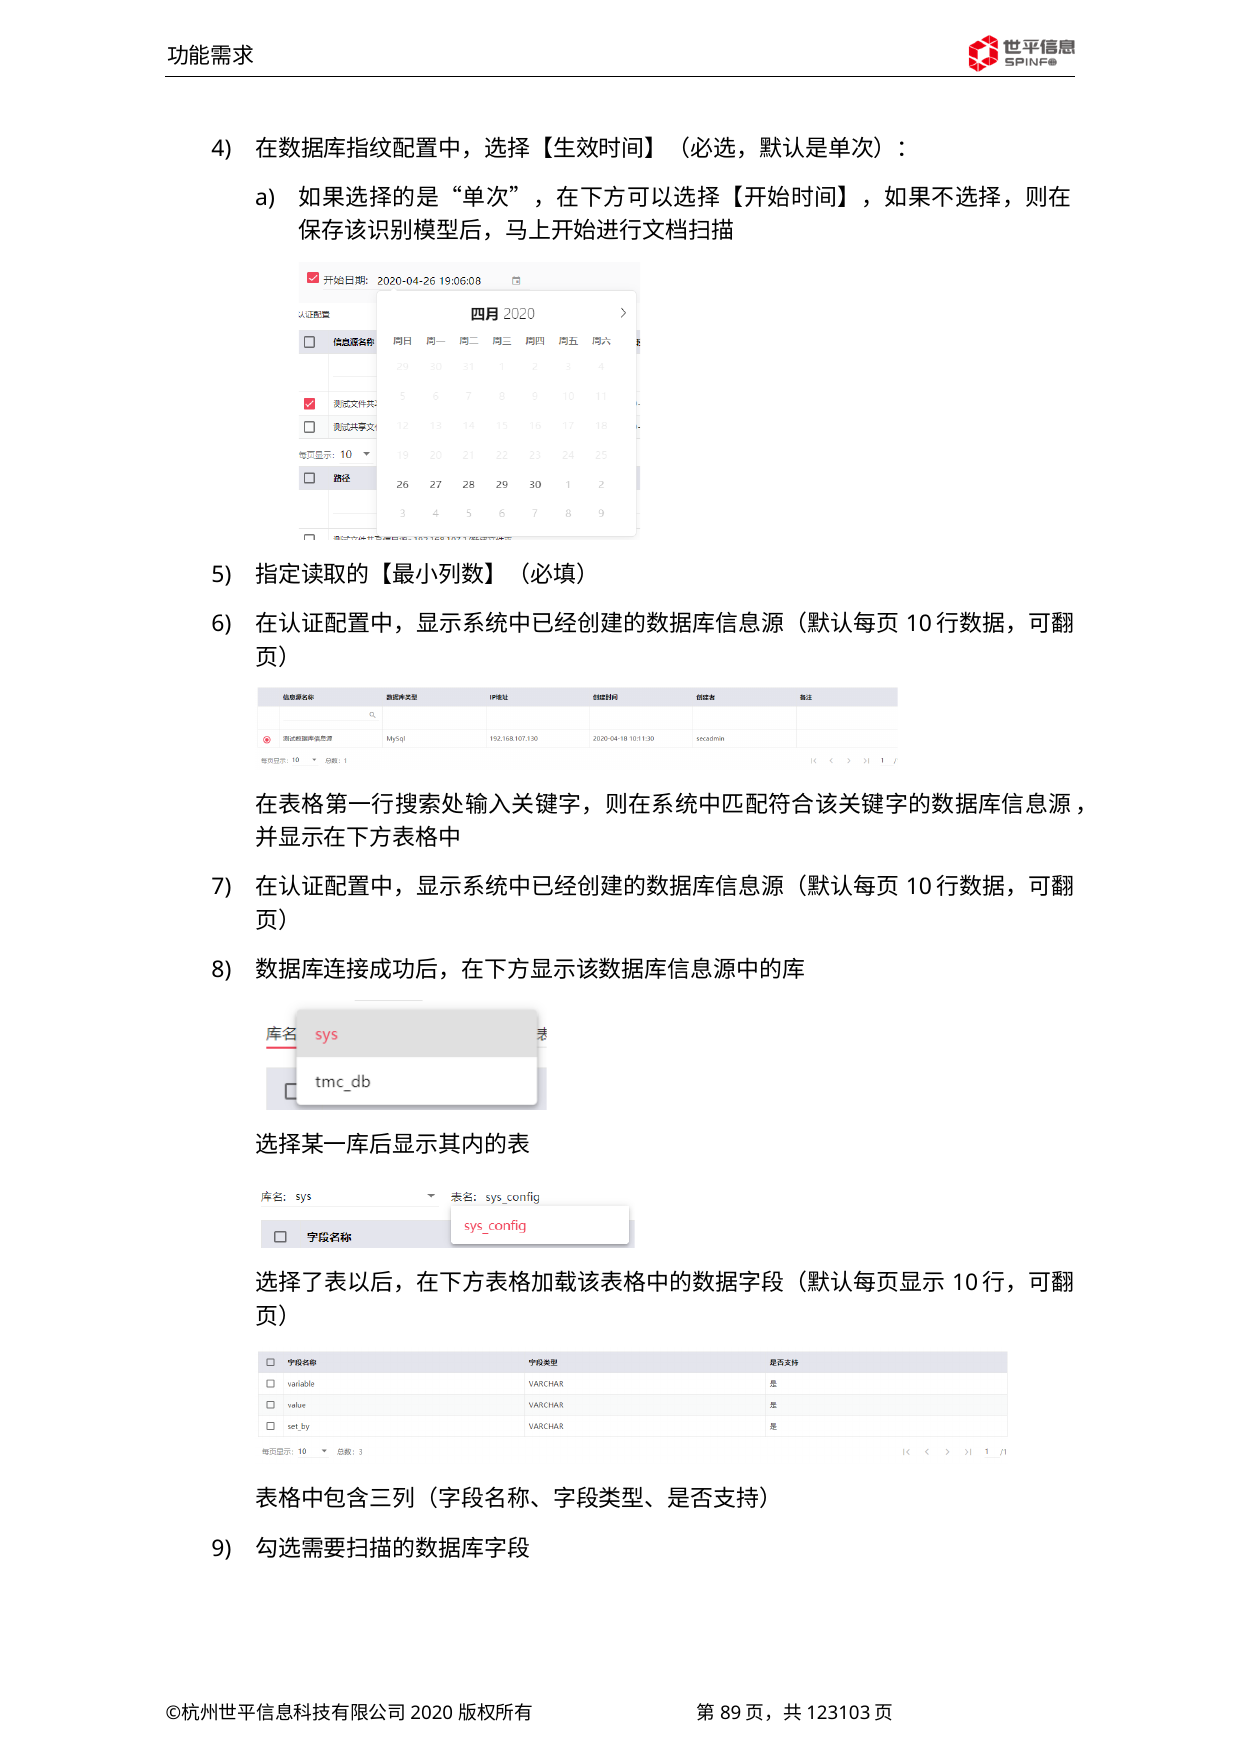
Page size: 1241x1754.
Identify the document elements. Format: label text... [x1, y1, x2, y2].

list 选择了表以后，在下方表格加载该表格中的数据字段（默认每页显示10行，可翻页） [255, 1264, 1075, 1331]
picture [255, 1175, 635, 1248]
picture [968, 33, 1075, 74]
list 指定读取的【最小列数】（必填） [211, 556, 1075, 589]
picture [255, 1347, 1009, 1464]
list 在认证配置中，显示系统中已经创建的数据库信息源（默认每页10行数据，可翻页） [211, 868, 1075, 935]
list 表格中包含三列（字段名称、字段类型、是否支持） [255, 1480, 1075, 1513]
picture [255, 1000, 547, 1110]
list 选择某一库后显示其内的表 [255, 1126, 1075, 1159]
list 在认证配置中，显示系统中已经创建的数据库信息源（默认每页10行数据，可翻页） [211, 605, 1075, 672]
list 如果选择的是“单次”，在下方可以选择【开始时间】，如果不选择，则在保存该识别模型后，马上开始进行文档扫描 [255, 179, 1075, 246]
picture [298, 261, 641, 540]
list 在数据库指纹配置中，选择【生效时间】（必选，默认是单次）： [211, 129, 1075, 163]
list 数据库连接成功后，在下方显示该数据库信息源中的库 [211, 951, 1075, 984]
picture [255, 687, 898, 770]
list 在表格第一行搜索处输入关键字，则在系统中匹配符合该关键字的数据库信息源，并显示在下方表格中 [255, 785, 1075, 852]
list 勾选需要扫描的数据库字段 [211, 1529, 1075, 1563]
